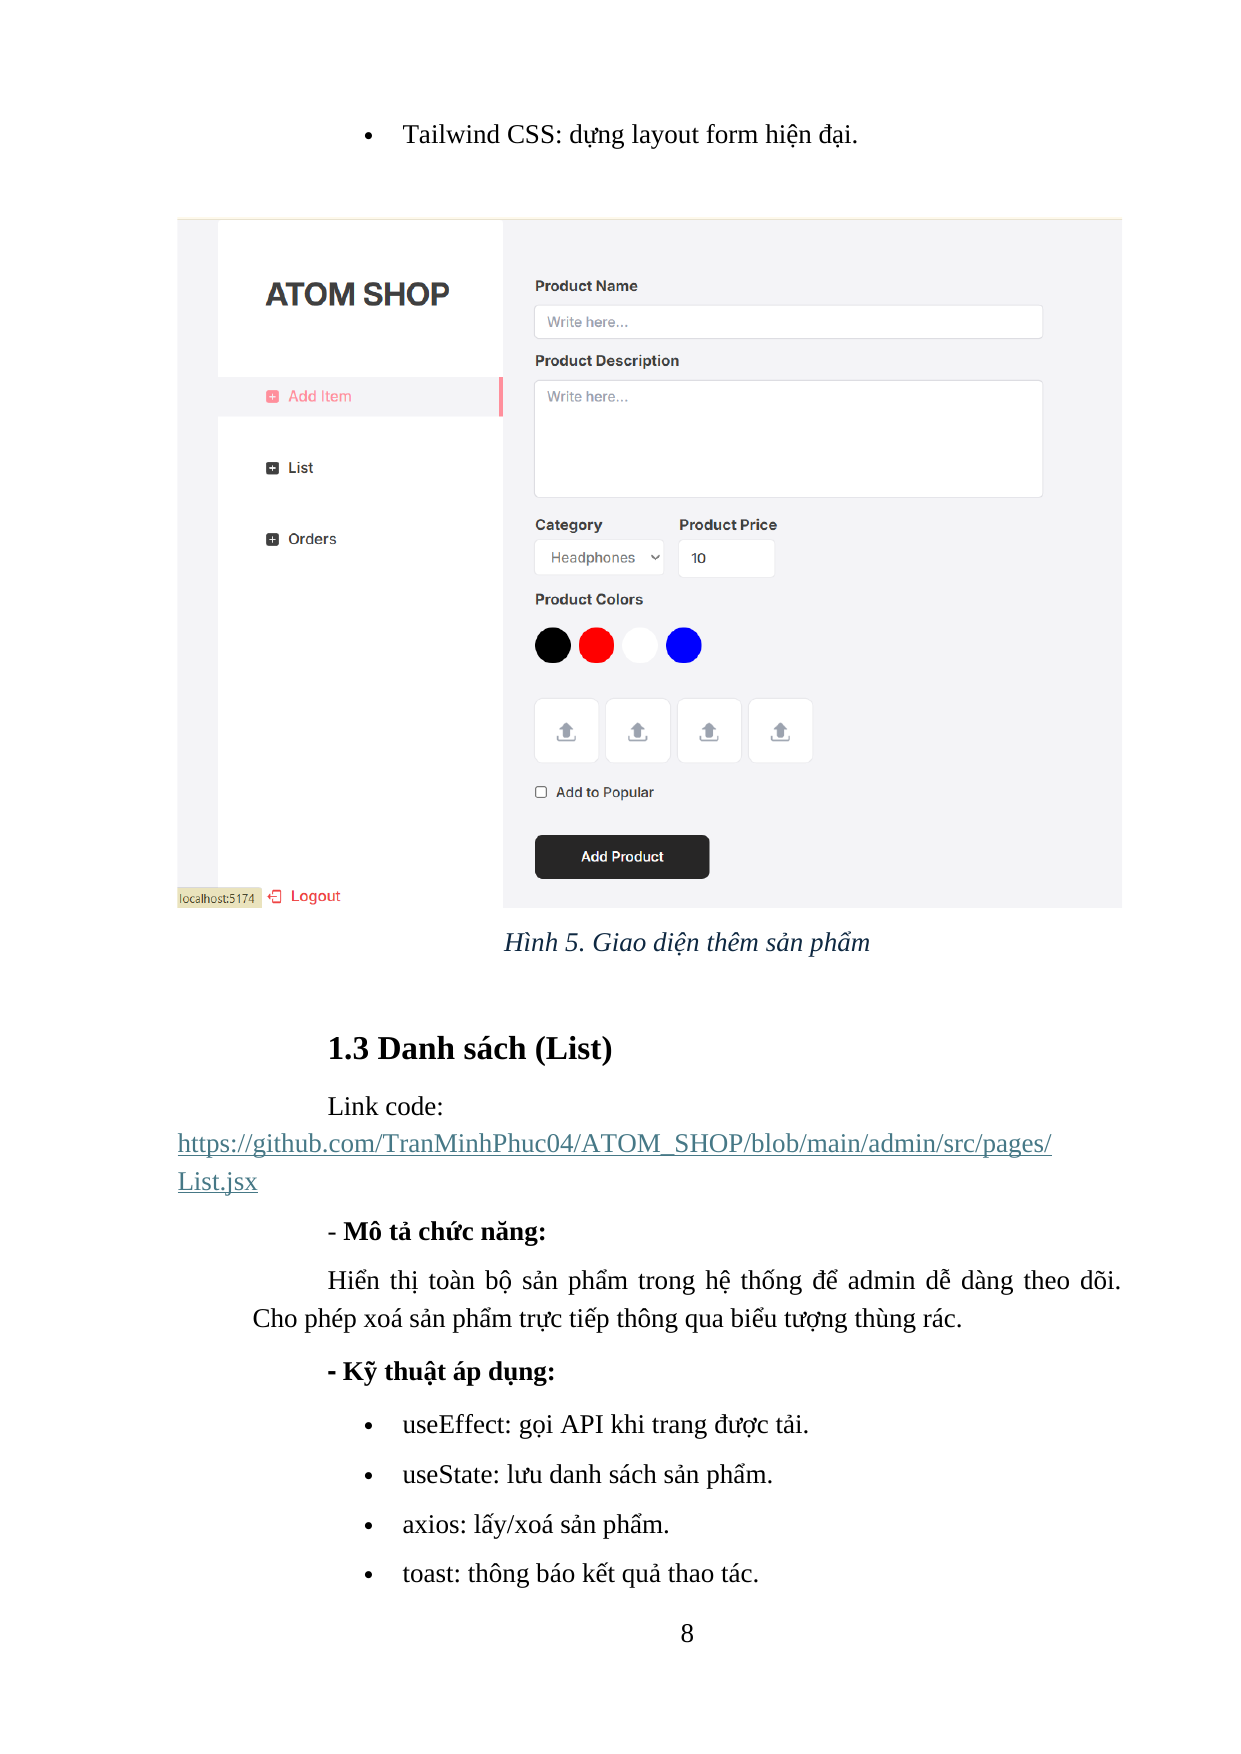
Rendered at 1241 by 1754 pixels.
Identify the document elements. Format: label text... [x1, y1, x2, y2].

list Tailwind CSS: dựng layout form hiện đại. [365, 118, 1122, 149]
subtitle 1.3 Danh sách (List) [252, 1028, 1122, 1066]
text Hiển thị toàn bộ sản phẩm trong hệ thống để admin dễ dàng theo dõi. Cho phép xoá sản phẩm trực tiếp thông qua biểu tượng thùng rác. [252, 1264, 1122, 1333]
picture [177, 217, 1123, 908]
text Hình 5. Giao diện thêm sản phẩm [177, 926, 1122, 957]
text - Kỹ thuật áp dụng: [327, 1352, 1122, 1388]
list axios: lấy/xoá sản phẩm. [365, 1508, 1122, 1539]
text - Mô tả chức năng: [177, 1215, 1122, 1246]
text Link code: https://github.com/TranMinhPhuc04/ATOM_SHOP/blob/main/admin/src/pages/List.jsx [177, 1090, 1122, 1196]
list useEffect: gọi API khi trang được tải. [365, 1408, 1122, 1439]
list useState: lưu danh sách sản phẩm. [365, 1458, 1122, 1489]
list toast: thông báo kết quả thao tác. [365, 1558, 1122, 1589]
